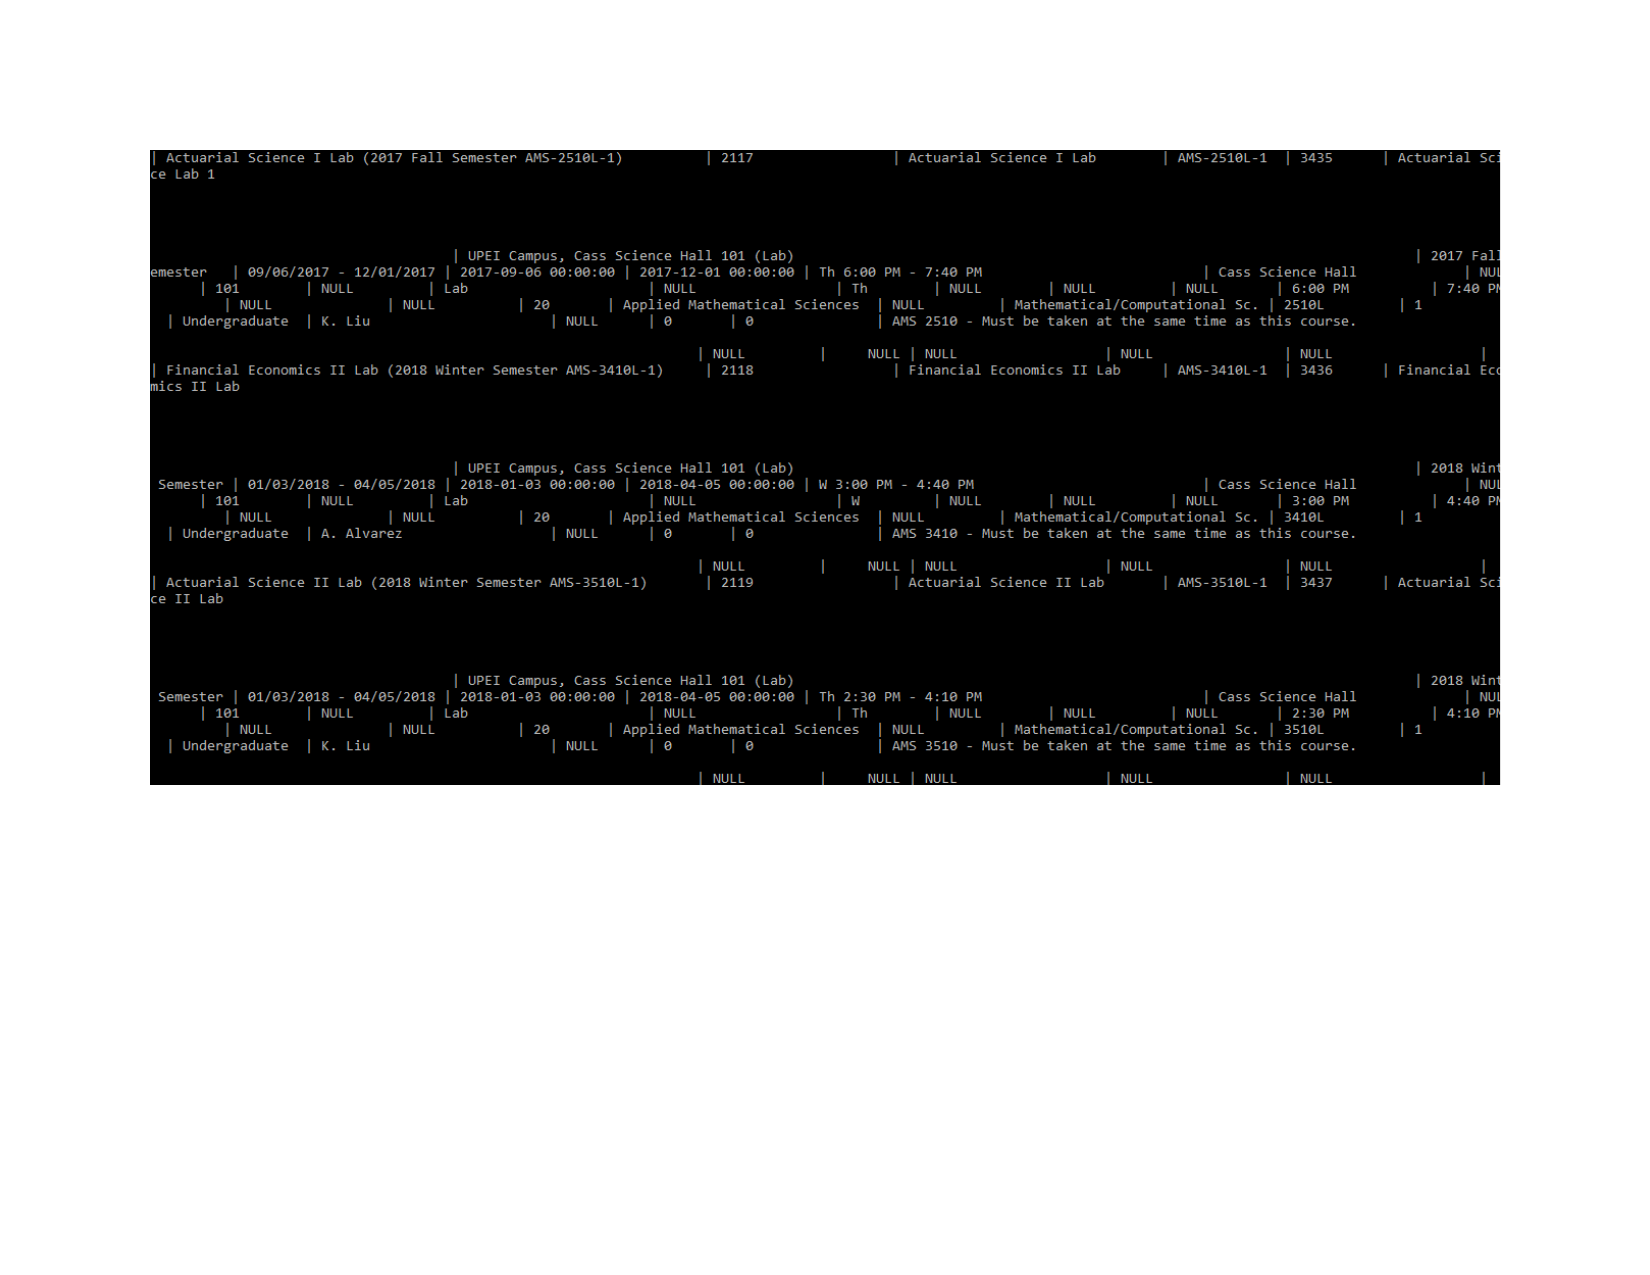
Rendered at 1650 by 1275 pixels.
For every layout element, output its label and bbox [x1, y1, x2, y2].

picture [150, 150, 1500, 785]
